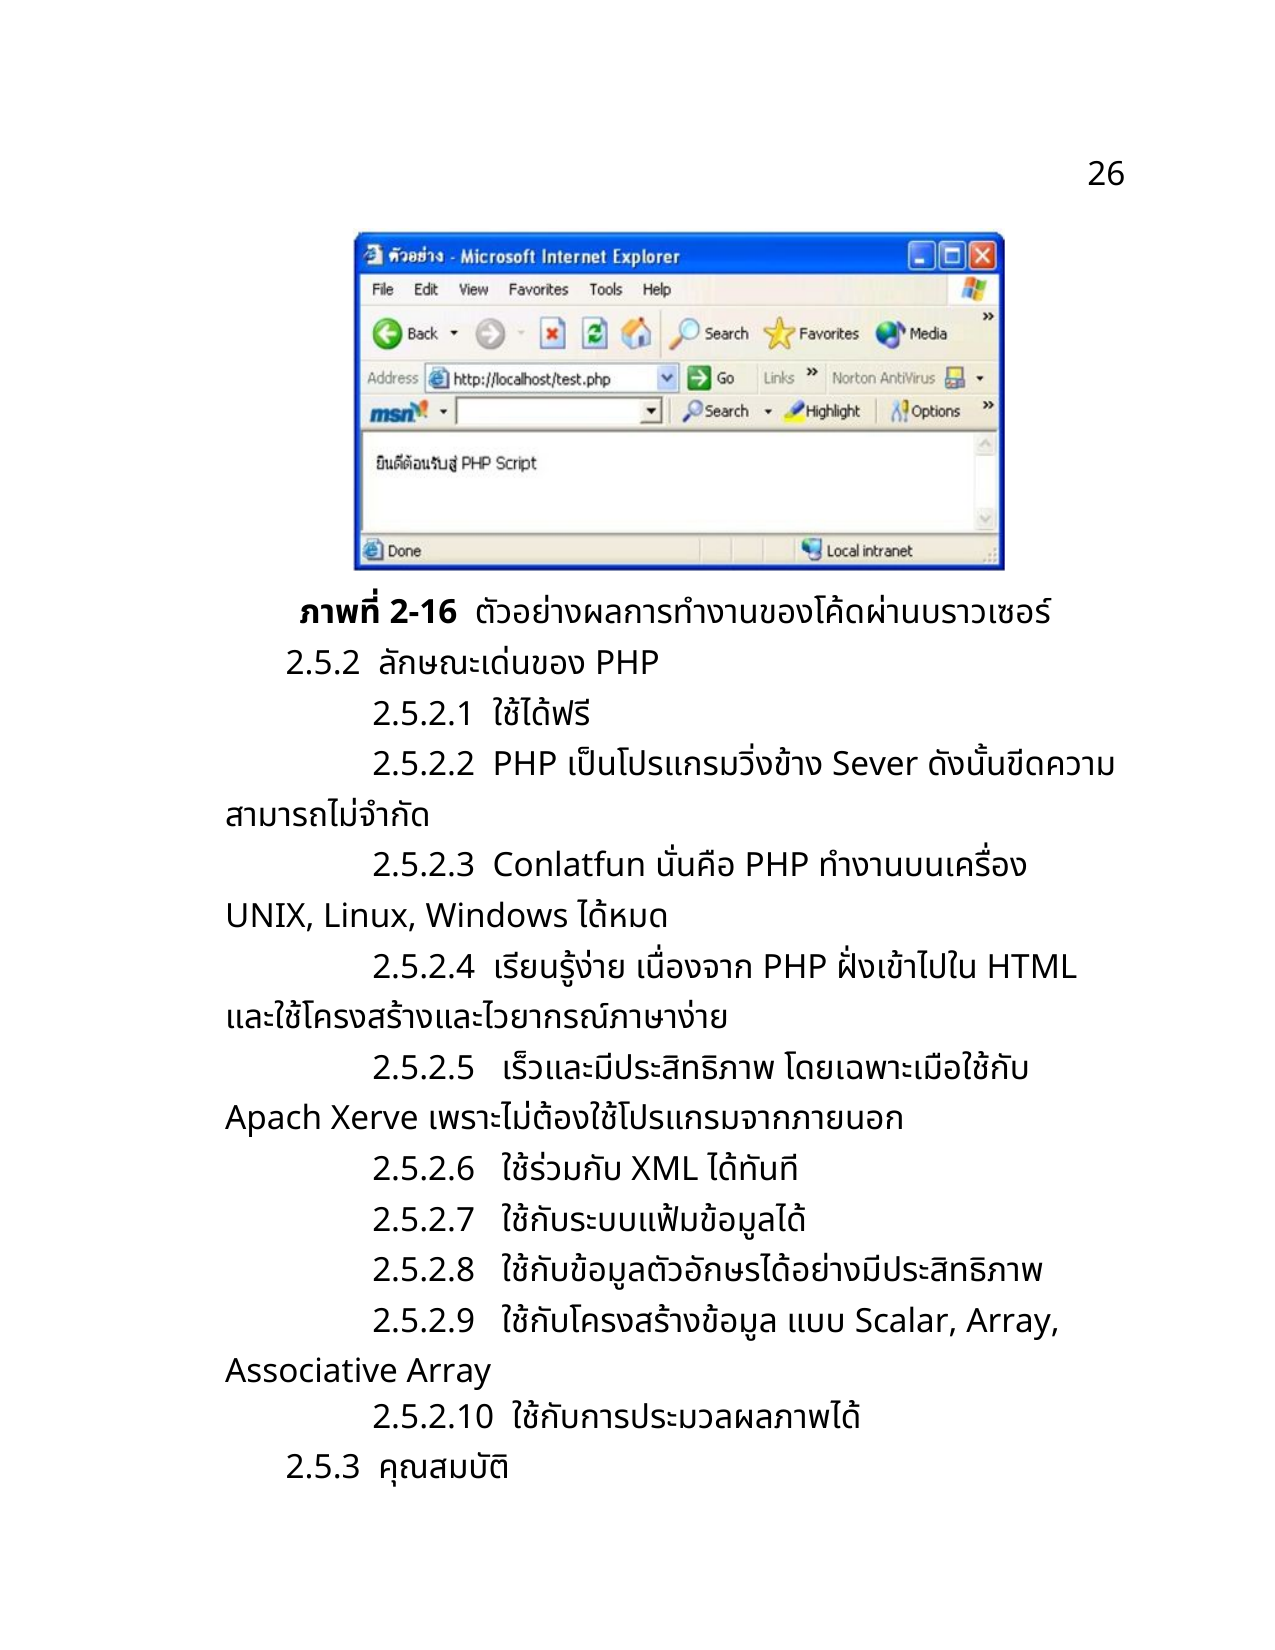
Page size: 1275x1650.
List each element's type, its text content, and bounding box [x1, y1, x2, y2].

text 2.5.2.4 เรียนรู้ง่าย เนื่องจาก PHP ฝั่งเข้าไปใน HTML และใช้โครงสร้างและไวยากรณ์ภาษาง่าย [225, 942, 1125, 1043]
text 2.5.2.8 ใช้กับข้อมูลตัวอักษรได้อย่างมีประสิทธิภาพ [225, 1246, 1125, 1297]
text 2.5.3 คุณสมบัติ [225, 1443, 1125, 1494]
text 2.5.2.2 PHP เป็นโปรแกรมวิ่งข้าง Sever ดังนั้นขีดความสามารถไม่จำกัด [225, 740, 1125, 841]
text 2.5.2.3 Conlatfun นั่นคือ PHP ทำงานบนเครื่อง UNIX, Linux, Windows ได้หมด [225, 841, 1125, 942]
text 2.5.2 ลักษณะเด่นของ PHP [225, 639, 1125, 689]
text 2.5.2.6 ใช้ร่วมกับ XML ได้ทันที [225, 1145, 1125, 1195]
text 2.5.2.10 ใช้กับการประมวลผลภาพได้ [225, 1393, 1125, 1443]
text ภาพที่ 2-16 ตัวอย่างผลการทำงานของโค้ดผ่านบราวเซอร์ [225, 588, 1125, 639]
picture [351, 228, 1004, 569]
text 2.5.2.1 ใช้ได้ฟรี [225, 689, 1125, 740]
text 2.5.2.9 ใช้กับโครงสร้างข้อมูล แบบ Scalar, Array, Associative Array [225, 1297, 1125, 1393]
text 2.5.2.5 เร็วและมีประสิทธิภาพ โดยเฉพาะเมือใช้กับ Apach Xerve เพราะไม่ต้องใช้โปรแกรมจากภายนอก [225, 1043, 1125, 1145]
text 2.5.2.7 ใช้กับระบบแฟ้มข้อมูลได้ [225, 1195, 1125, 1246]
